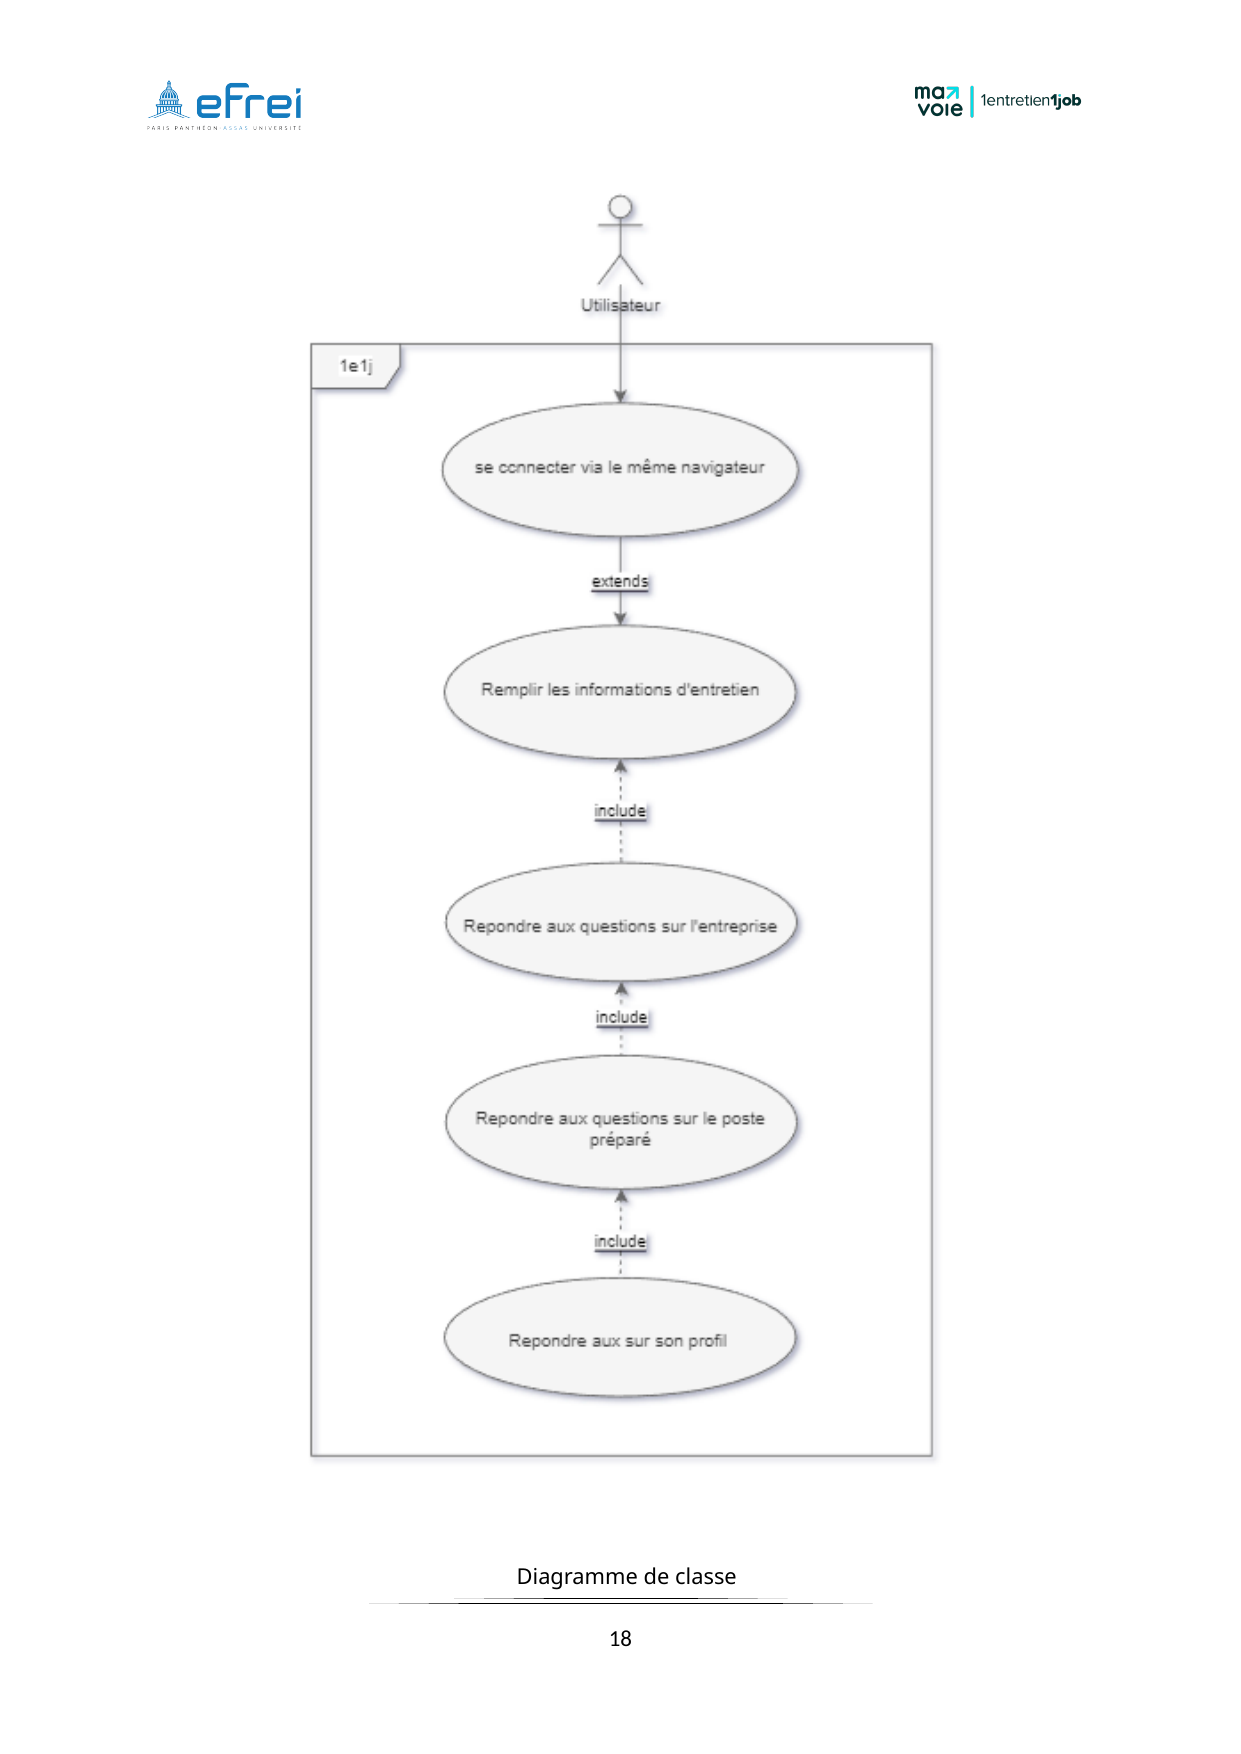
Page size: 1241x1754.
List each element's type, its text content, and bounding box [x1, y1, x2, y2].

picture [300, 178, 944, 1468]
text Diagramme de classe [148, 1561, 1093, 1591]
picture [147, 80, 301, 130]
picture [903, 73, 1093, 130]
